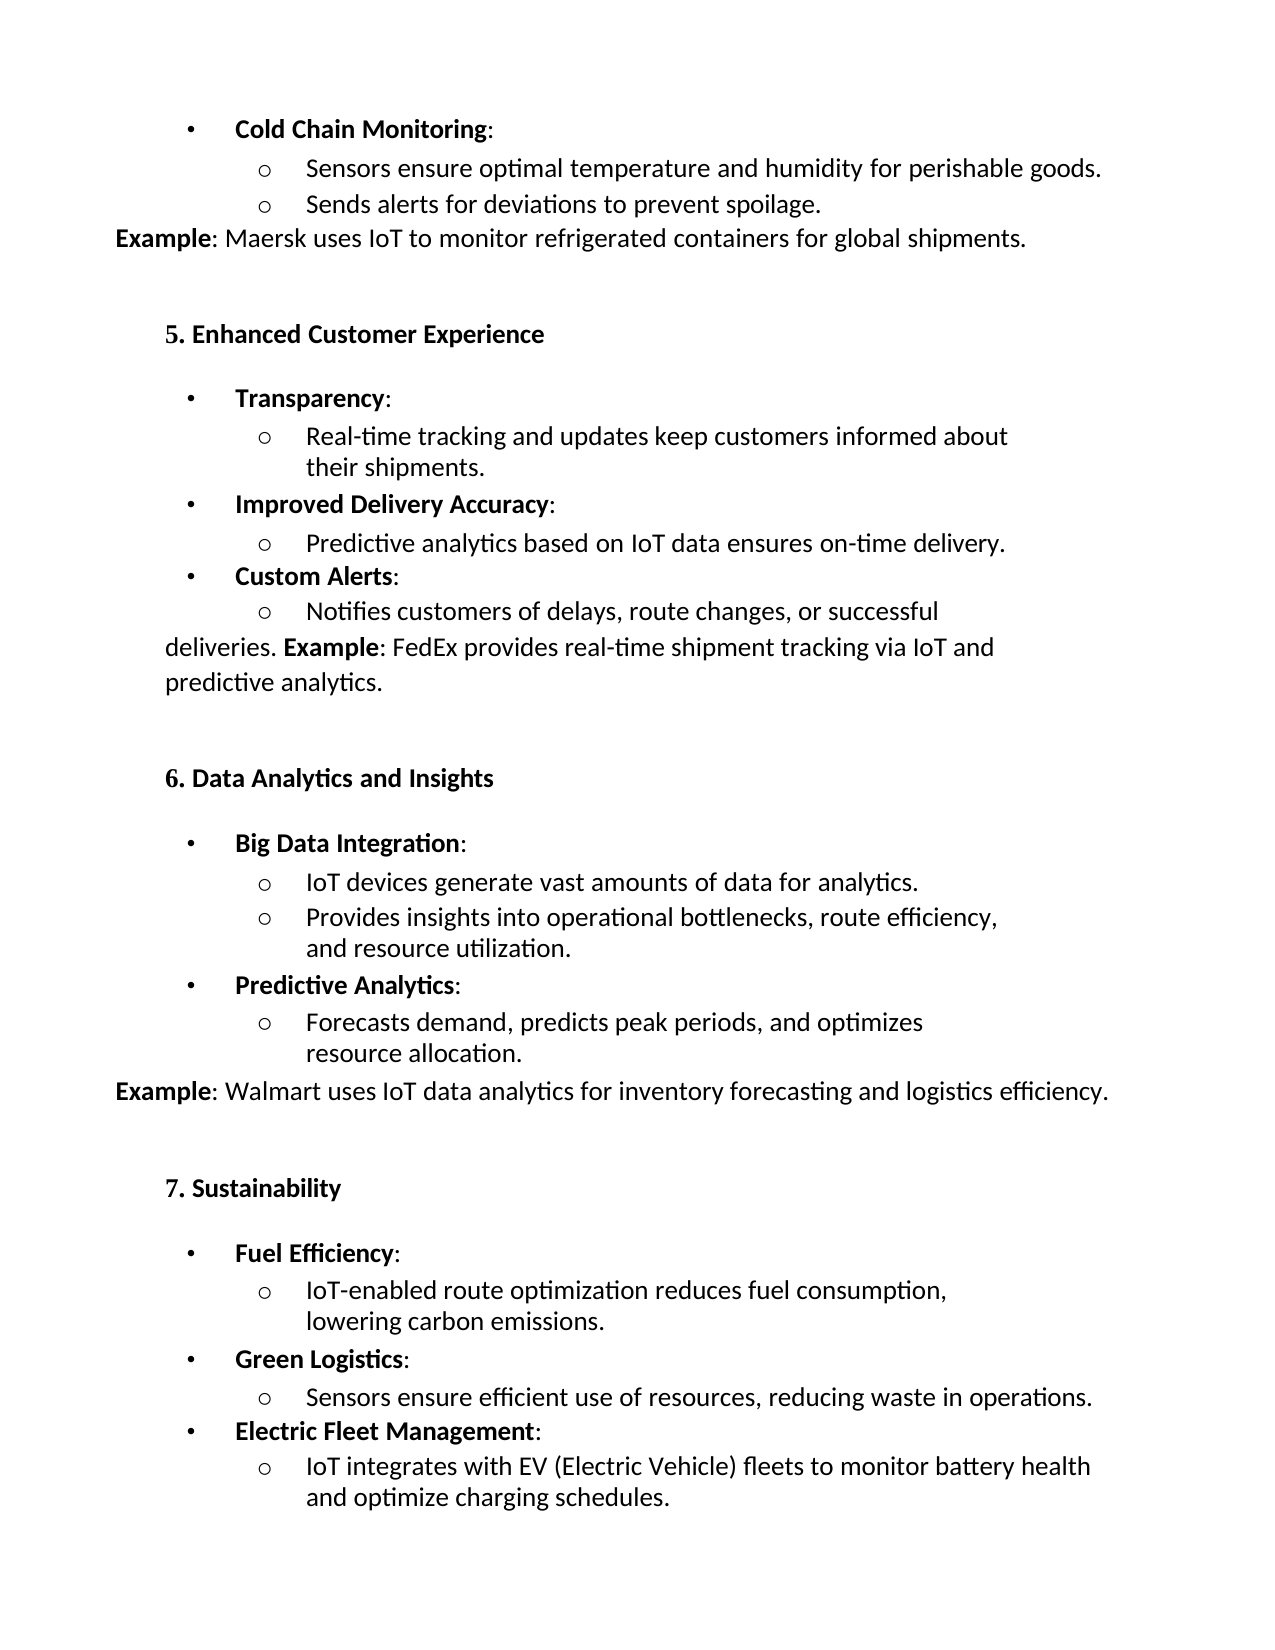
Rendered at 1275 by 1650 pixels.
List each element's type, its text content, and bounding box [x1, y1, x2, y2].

subtitle Electric Fleet Management: [186, 1414, 1125, 1447]
list Provides insights into operational bottlenecks, route efficiency, and resource utilization. [256, 903, 1002, 964]
list Forecasts demand, predicts peak periods, and optimizes resource allocation. [256, 1008, 928, 1069]
subtitle Improved Delivery Accuracy: [186, 487, 1125, 521]
list Fuel Efficiency: [186, 1236, 1125, 1269]
list Big Data Integration: [186, 826, 1125, 859]
subtitle Custom Alerts: [186, 560, 1125, 592]
list IoT-enabled route optimization reduces fuel consumption, lowering carbon emissions. [256, 1276, 951, 1337]
list Sends alerts for deviations to prevent spoilage. [256, 190, 1125, 222]
list IoT integrates with EV (Electric Vehicle) fleets to monitor battery health and optimize charging schedules. [256, 1452, 1092, 1513]
text Example: Maersk uses IoT to monitor refrigerated containers for global shipments. [115, 222, 1125, 253]
subtitle Sustainability [165, 1172, 1125, 1204]
list Real-time tracking and updates keep customers informed about their shipments. [256, 421, 1013, 483]
list Notifies customers of delays, route changes, or successful deliveries. Example: FedEx provides real-time shipment tracking via IoT and predictive analytics. [165, 594, 1005, 699]
subtitle Cold Chain Monitoring: [186, 112, 1125, 145]
subtitle Predictive Analytics: [186, 968, 1125, 1001]
list Sensors ensure optimal temperature and humidity for perishable goods. [256, 152, 1125, 186]
list Transparency: [186, 382, 1125, 415]
list IoT devices generate vast amounts of data for analytics. [256, 866, 1125, 900]
subtitle Enhanced Customer Experience [165, 317, 1125, 350]
list Predictive analytics based on IoT data ensures on-time delivery. [256, 528, 1125, 560]
list Sensors ensure efficient use of resources, reducing waste in operations. [256, 1382, 1125, 1414]
subtitle Data Analytics and Insights [165, 761, 1125, 794]
text Example: Walmart uses IoT data analytics for inventory forecasting and logistics efficiency. [115, 1074, 1125, 1107]
subtitle Green Logistics: [186, 1342, 1125, 1375]
